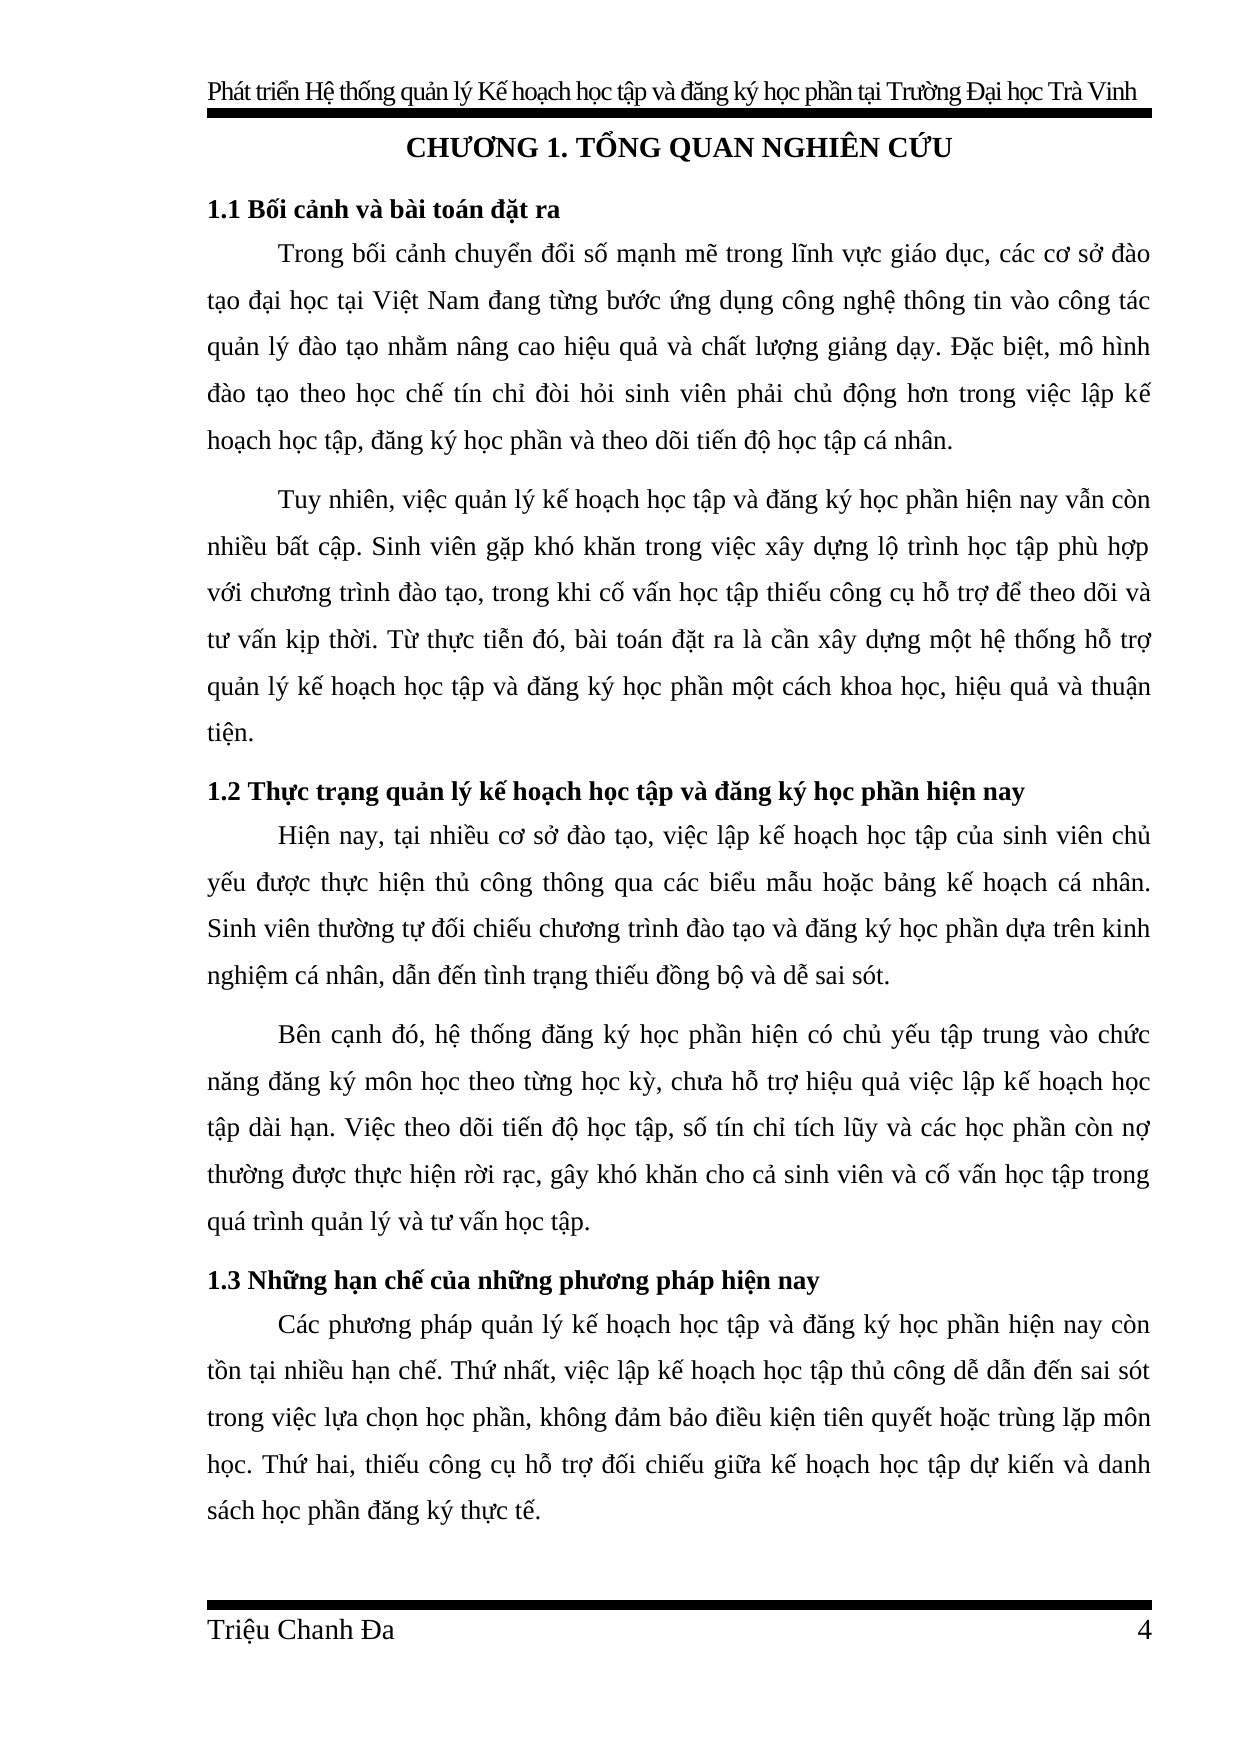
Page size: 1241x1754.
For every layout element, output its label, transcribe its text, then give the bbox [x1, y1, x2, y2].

text Bên cạnh đó, hệ thống đăng ký học phần hiện có chủ yếu tập trung vào chức năng đăng ký môn học theo từng học kỳ, chưa hỗ trợ hiệu quả việc lập kế hoạch học tập dài hạn. Việc theo dõi tiến độ học tập, số tín chỉ tích lũy và các học phần còn nợ thường được thực hiện rời rạc, gây khó khăn cho cả sinh viên và cố vấn học tập trong quá trình quản lý và tư vấn học tập. [207, 1018, 1152, 1236]
text Tuy nhiên, việc quản lý kế hoạch học tập và đăng ký học phần hiện nay vẫn còn nhiều bất cập. Sinh viên gặp khó khăn trong việc xây dựng lộ trình học tập phù hợp với chương trình đào tạo, trong khi cố vấn học tập thiếu công cụ hỗ trợ để theo dõi và tư vấn kịp thời. Từ thực tiễn đó, bài toán đặt ra là cần xây dựng một hệ thống hỗ trợ quản lý kế hoạch học tập và đăng ký học phần một cách khoa học, hiệu quả và thuận tiện. [207, 483, 1152, 747]
subtitle TỔNG QUAN NGHIÊN CỨU [207, 131, 1152, 164]
subtitle Bối cảnh và bài toán đặt ra [207, 193, 1152, 224]
subtitle Thực trạng quản lý kế hoạch học tập và đăng ký học phần hiện nay [207, 775, 1152, 807]
text Hiện nay, tại nhiều cơ sở đào tạo, việc lập kế hoạch học tập của sinh viên chủ yếu được thực hiện thủ công thông qua các biểu mẫu hoặc bảng kế hoạch cá nhân. Sinh viên thường tự đối chiếu chương trình đào tạo và đăng ký học phần dựa trên kinh nghiệm cá nhân, dẫn đến tình trạng thiếu đồng bộ và dễ sai sót. [207, 819, 1152, 990]
subtitle Những hạn chế của những phương pháp hiện nay [207, 1264, 1152, 1295]
text Trong bối cảnh chuyển đổi số mạnh mẽ trong lĩnh vực giáo dục, các cơ sở đào tạo đại học tại Việt Nam đang từng bước ứng dụng công nghệ thông tin vào công tác quản lý đào tạo nhằm nâng cao hiệu quả và chất lượng giảng dạy. Đặc biệt, mô hình đào tạo theo học chế tín chỉ đòi hỏi sinh viên phải chủ động hơn trong việc lập kế hoạch học tập, đăng ký học phần và theo dõi tiến độ học tập cá nhân. [207, 237, 1152, 455]
text Các phương pháp quản lý kế hoạch học tập và đăng ký học phần hiện nay còn tồn tại nhiều hạn chế. Thứ nhất, việc lập kế hoạch học tập thủ công dễ dẫn đến sai sót trong việc lựa chọn học phần, không đảm bảo điều kiện tiên quyết hoặc trùng lặp môn học. Thứ hai, thiếu công cụ hỗ trợ đối chiếu giữa kế hoạch học tập dự kiến và danh sách học phần đăng ký thực tế. [207, 1308, 1152, 1526]
